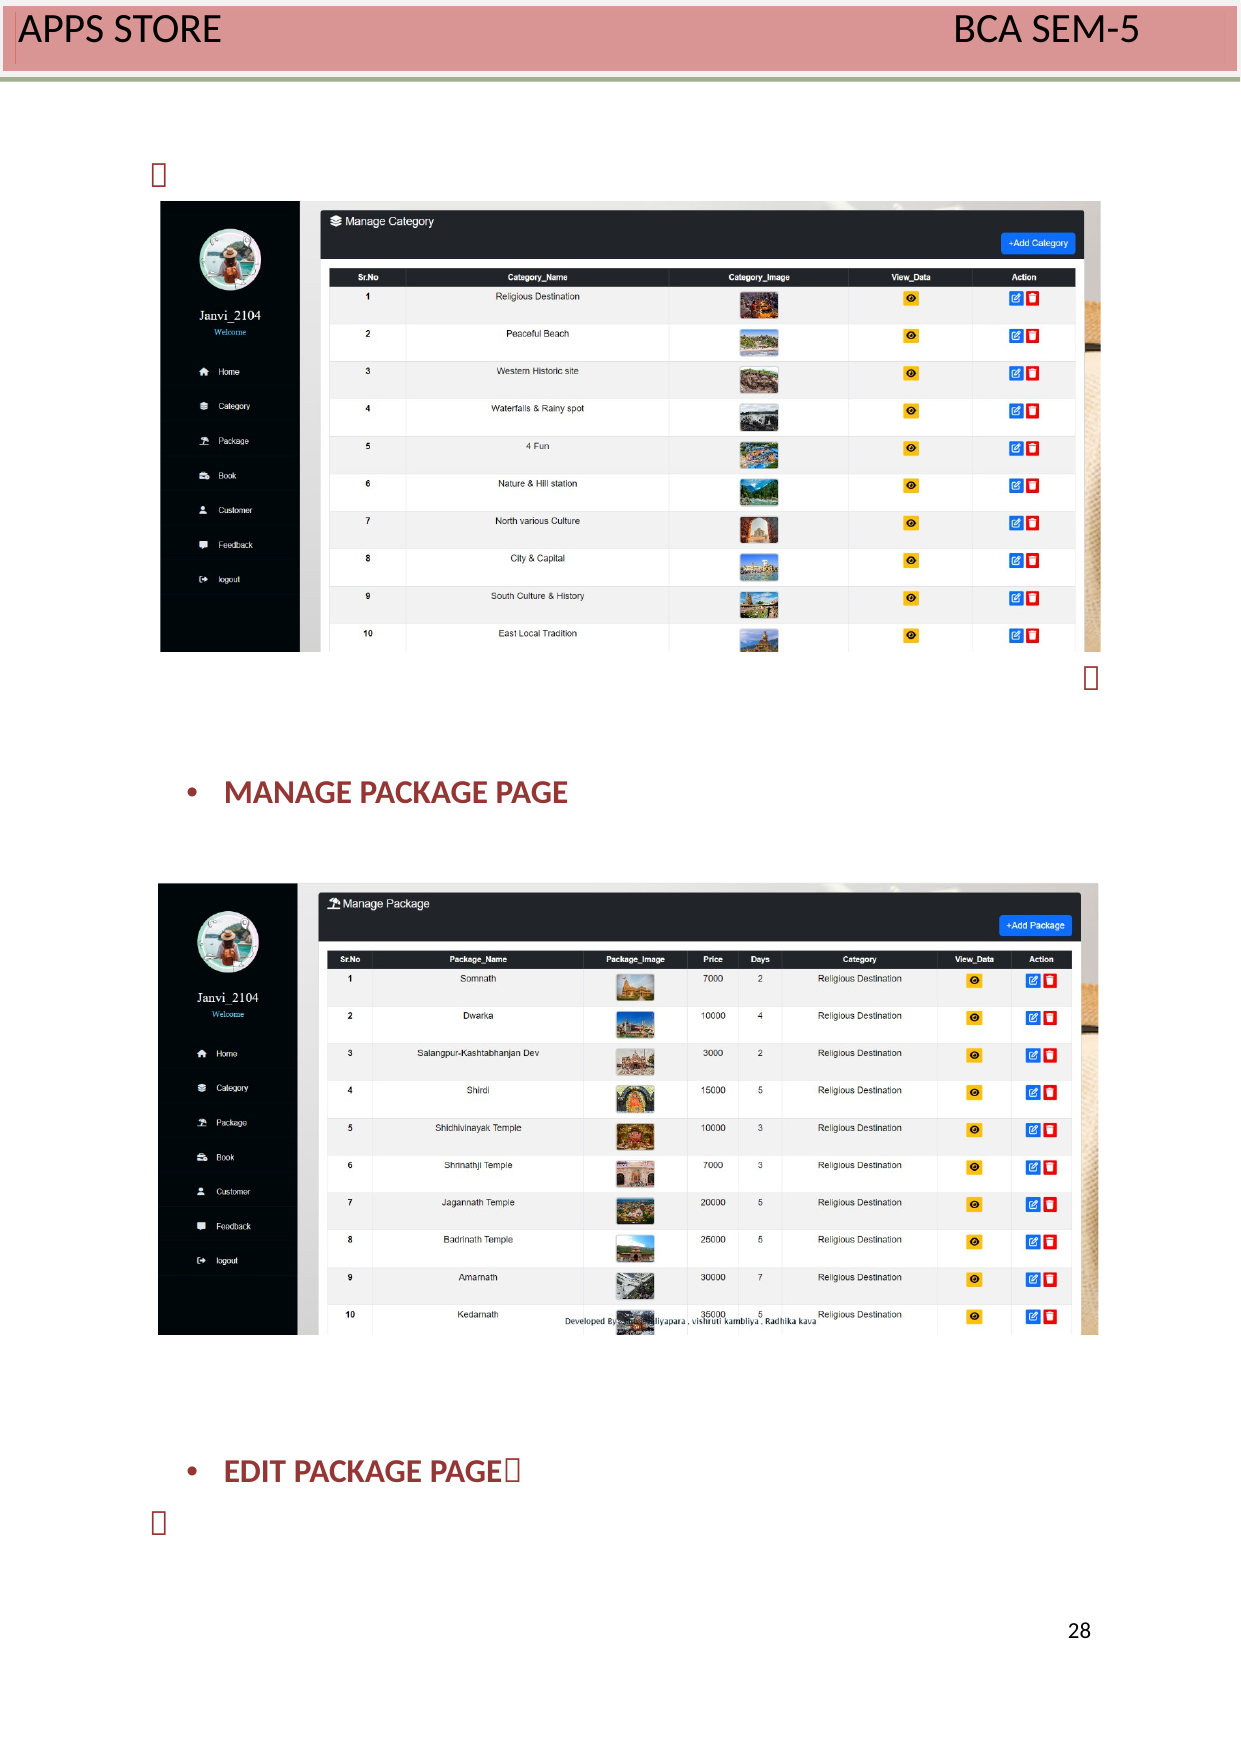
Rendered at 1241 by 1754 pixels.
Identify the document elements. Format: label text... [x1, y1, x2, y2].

text  [148, 152, 1197, 197]
list MANAGE PACKAGE PAGE [186, 771, 1197, 812]
picture [160, 201, 1101, 652]
picture [0, 77, 1241, 82]
picture [3, 12, 1237, 64]
text  [148, 1500, 1197, 1546]
list EDIT PACKAGE PAGE [186, 1446, 1197, 1492]
picture [158, 882, 1099, 1335]
